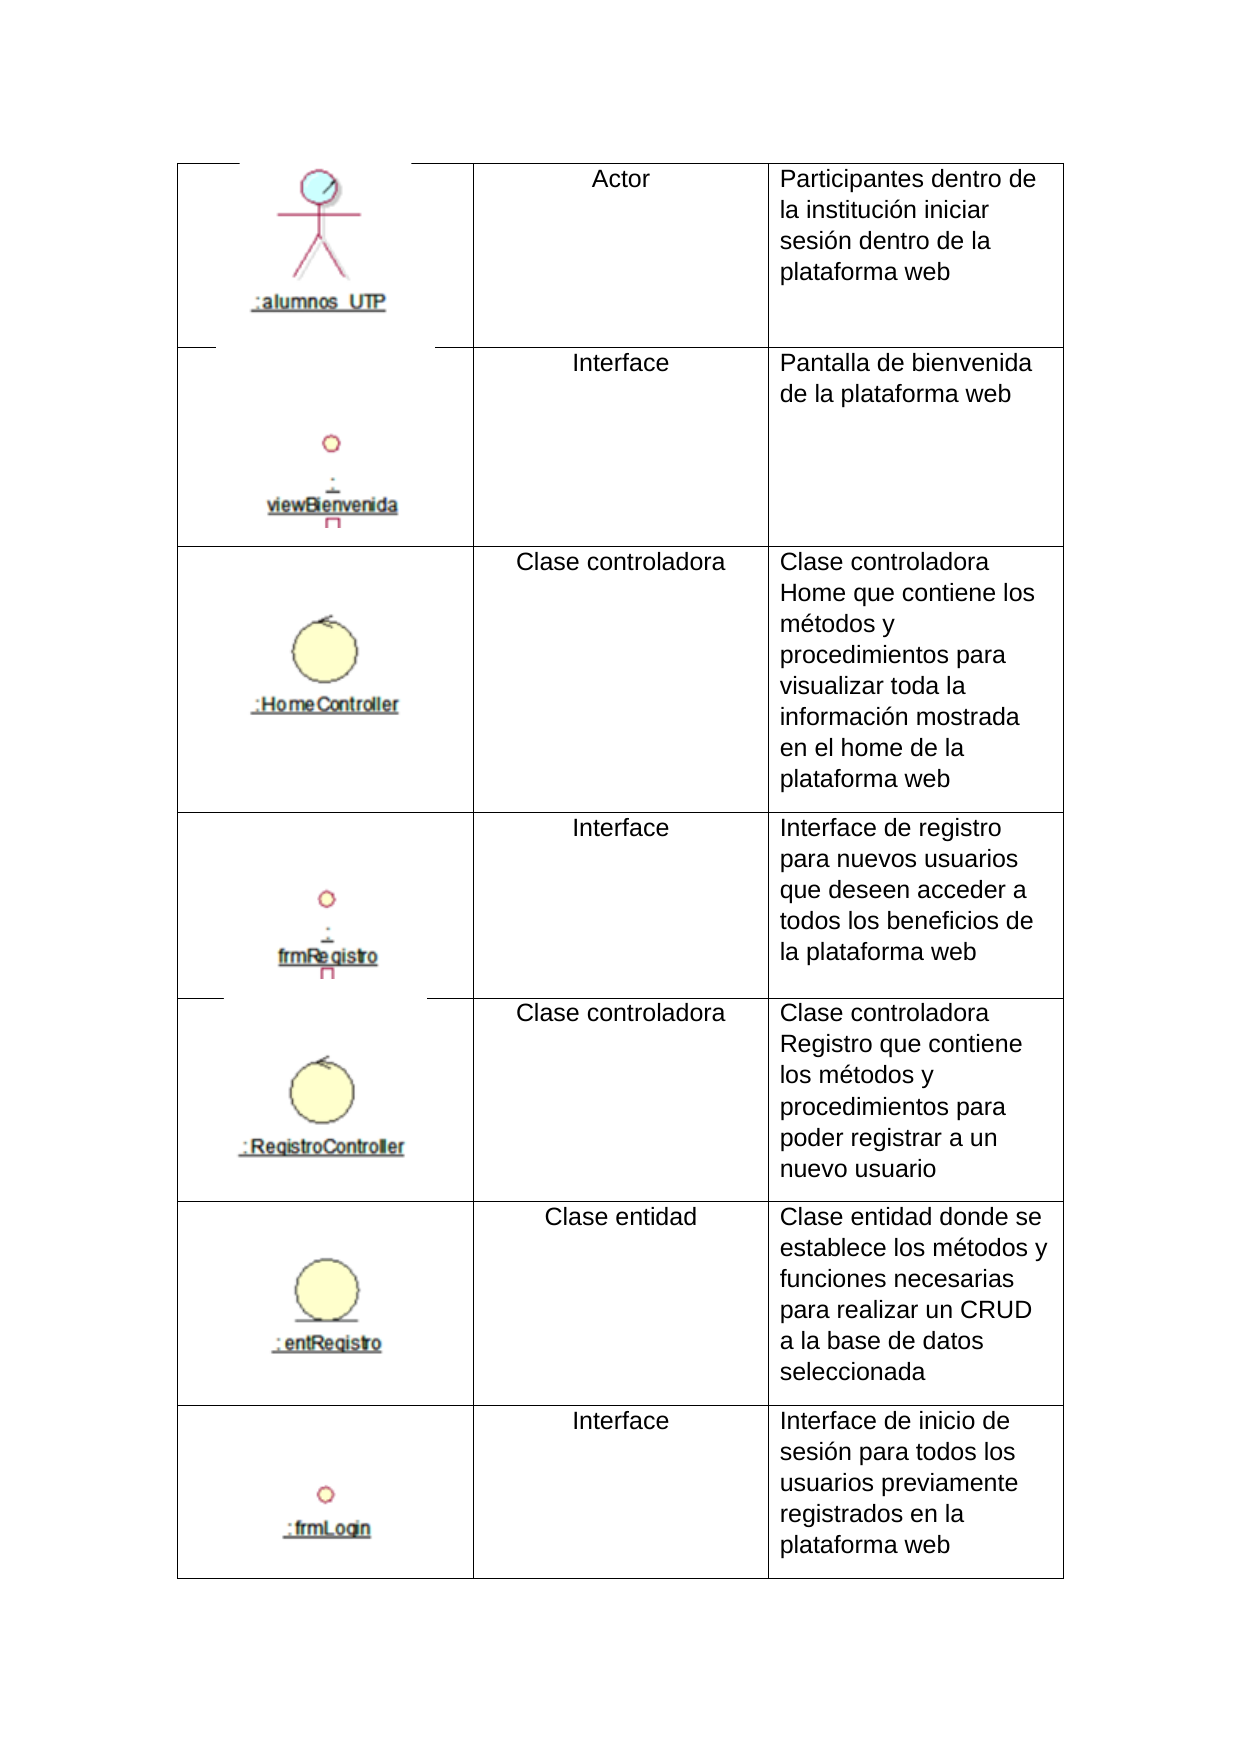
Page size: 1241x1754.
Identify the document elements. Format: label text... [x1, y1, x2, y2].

table_cell Interface de registro para nuevos usuarios que deseen acceder a todos los beneficios de la plataforma web [769, 813, 1063, 997]
picture [237, 1202, 413, 1371]
table_cell Interface [474, 813, 768, 997]
picture [239, 163, 412, 328]
table_cell Clase controladora Registro que contiene los métodos y procedimientos para poder registrar a un nuevo usuario [769, 999, 1063, 1201]
table_cell Clase entidad [474, 1202, 768, 1405]
picture [237, 1406, 413, 1547]
picture [245, 813, 406, 979]
table_cell [178, 999, 473, 1201]
table_cell Clase entidad donde se establece los métodos y funciones necesarias para realizar un CRUD a la base de datos seleccionada [769, 1202, 1063, 1405]
table_cell [178, 813, 473, 997]
table_cell Interface [474, 348, 768, 546]
table_cell Interface [474, 1406, 768, 1578]
table_cell Participantes dentro de la institución iniciar sesión dentro de la plataforma web [769, 164, 1063, 347]
table_cell Clase controladora [474, 999, 768, 1201]
picture [216, 347, 435, 528]
picture [223, 998, 427, 1172]
table_cell [178, 348, 473, 546]
table_cell Actor [474, 164, 768, 347]
table_cell Pantalla de bienvenida de la plataforma web [769, 348, 1063, 546]
table_cell [178, 1202, 473, 1405]
table_cell [178, 1406, 473, 1578]
table_cell Clase controladora Home que contiene los métodos y procedimientos para visualizar toda la información mostrada en el home de la plataforma web [769, 547, 1063, 812]
table_cell [178, 547, 473, 812]
picture [238, 547, 413, 726]
table_cell Clase controladora [474, 547, 768, 812]
table_cell Interface de inicio de sesión para todos los usuarios previamente registrados en la plataforma web [769, 1406, 1063, 1578]
table_cell [178, 164, 473, 347]
